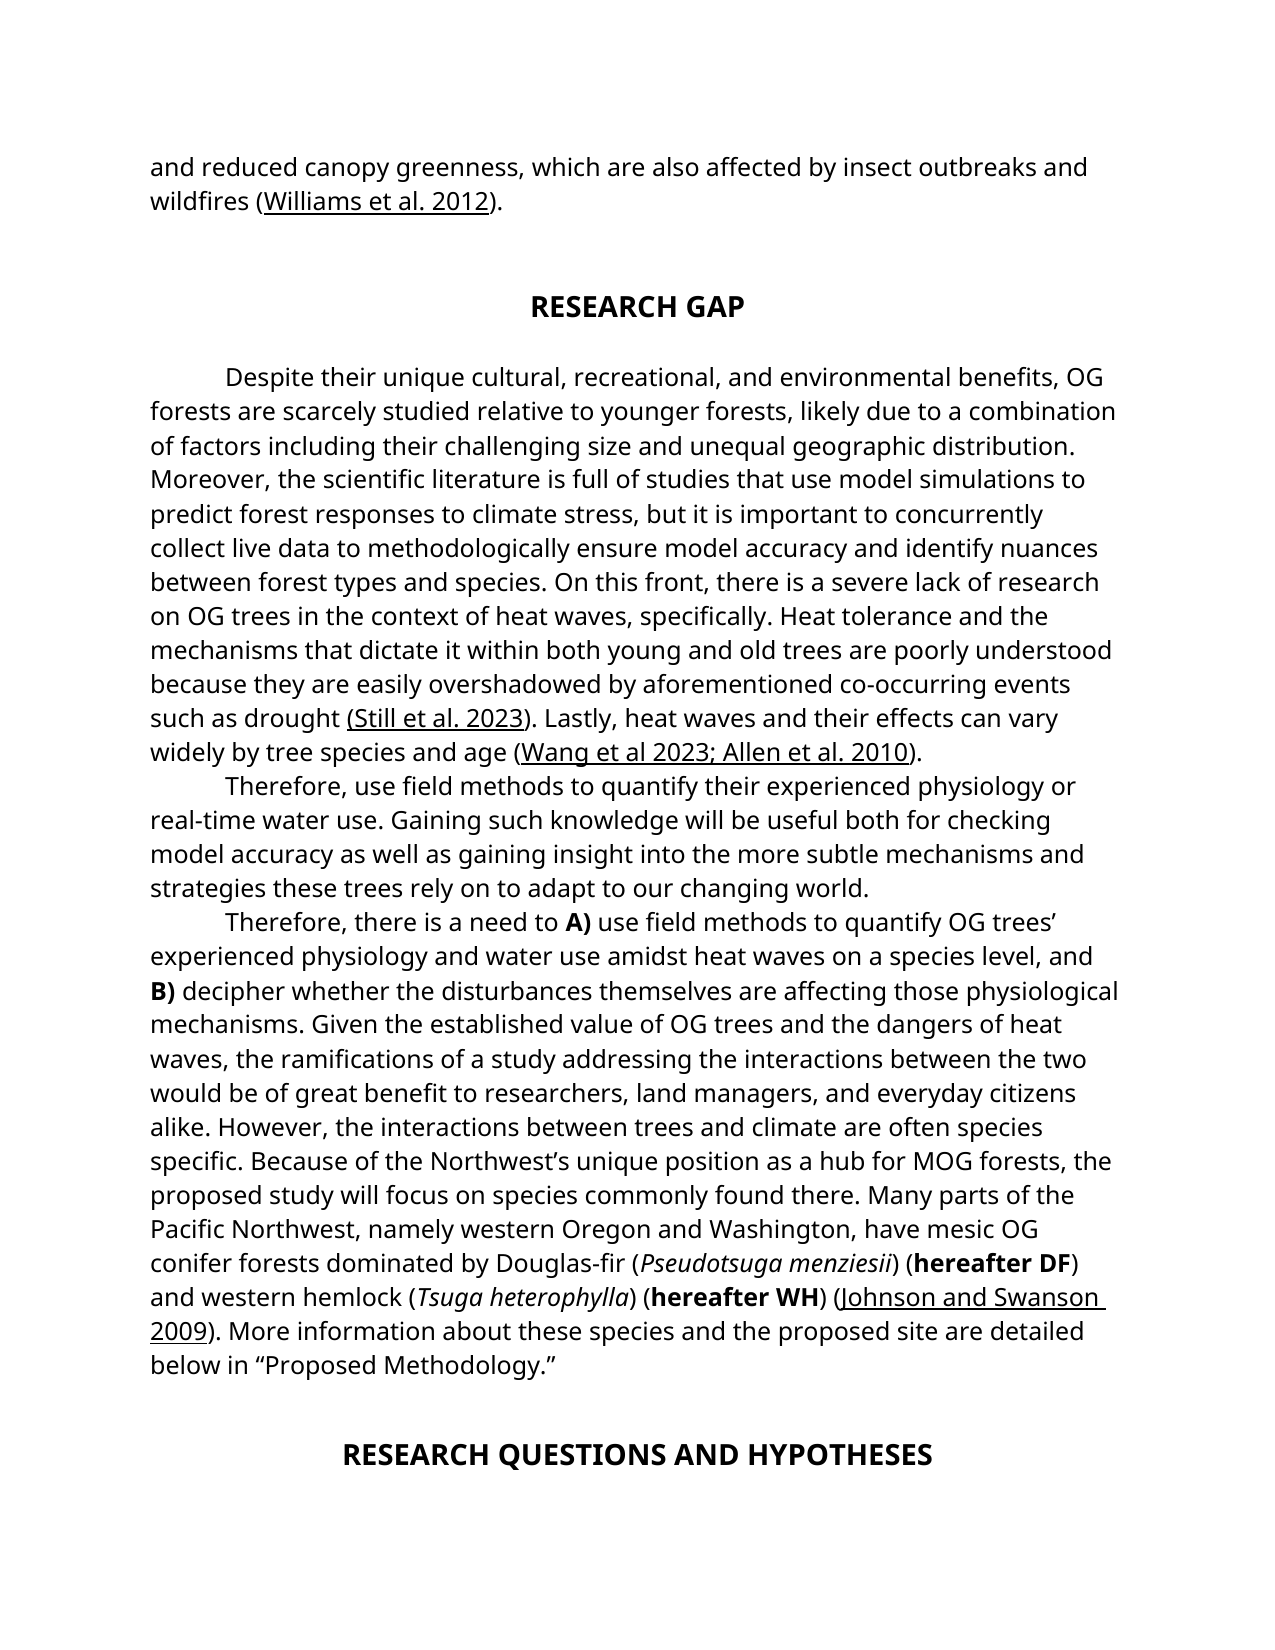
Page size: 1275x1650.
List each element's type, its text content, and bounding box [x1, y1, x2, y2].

subtitle RESEARCH QUESTIONS AND HYPOTHESES [150, 1434, 1125, 1474]
subtitle RESEARCH GAP [150, 286, 1125, 326]
text Despite their unique cultural, recreational, and environmental benefits, OG forests are scarcely studied relative to younger forests, likely due to a combination of factors including their challenging size and unequal geographic distribution. Moreover, the scientific literature is full of studies that use model simulations to predict forest responses to climate stress, but it is important to concurrently collect live data to methodologically ensure model accuracy and identify nuances between forest types and species. On this front, there is a severe lack of research on OG trees in the context of heat waves, specifically. Heat tolerance and the mechanisms that dictate it within both young and old trees are poorly understood because they are easily overshadowed by aforementioned co-occurring events such as drought (Still et al. 2023). Lastly, heat waves and their effects can vary widely by tree species and age (Wang et al 2023; Allen et al. 2010). [150, 360, 1125, 769]
text Therefore, there is a need to A) use field methods to quantify OG trees’ experienced physiology and water use amidst heat waves on a species level, and B) decipher whether the disturbances themselves are affecting those physiological mechanisms. Given the established value of OG trees and the dangers of heat waves, the ramifications of a study addressing the interactions between the two would be of great benefit to researchers, land managers, and everyday citizens alike. However, the interactions between trees and climate are often species specific. Because of the Northwest’s unique position as a hub for MOG forests, the proposed study will focus on species commonly found there. Many parts of the Pacific Northwest, namely western Oregon and Washington, have mesic OG conifer forests dominated by Douglas-fir (Pseudotsuga menziesii) (hereafter DF) and western hemlock (Tsuga heterophylla) (hereafter WH) (Johnson and Swanson 2009). More information about these species and the proposed site are detailed below in “Proposed Methodology.” [150, 905, 1125, 1382]
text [150, 150, 1125, 218]
text Therefore, use field methods to quantify their experienced physiology or real-time water use. Gaining such knowledge will be useful both for checking model accuracy as well as gaining insight into the more subtle mechanisms and strategies these trees rely on to adapt to our changing world. [150, 769, 1125, 905]
